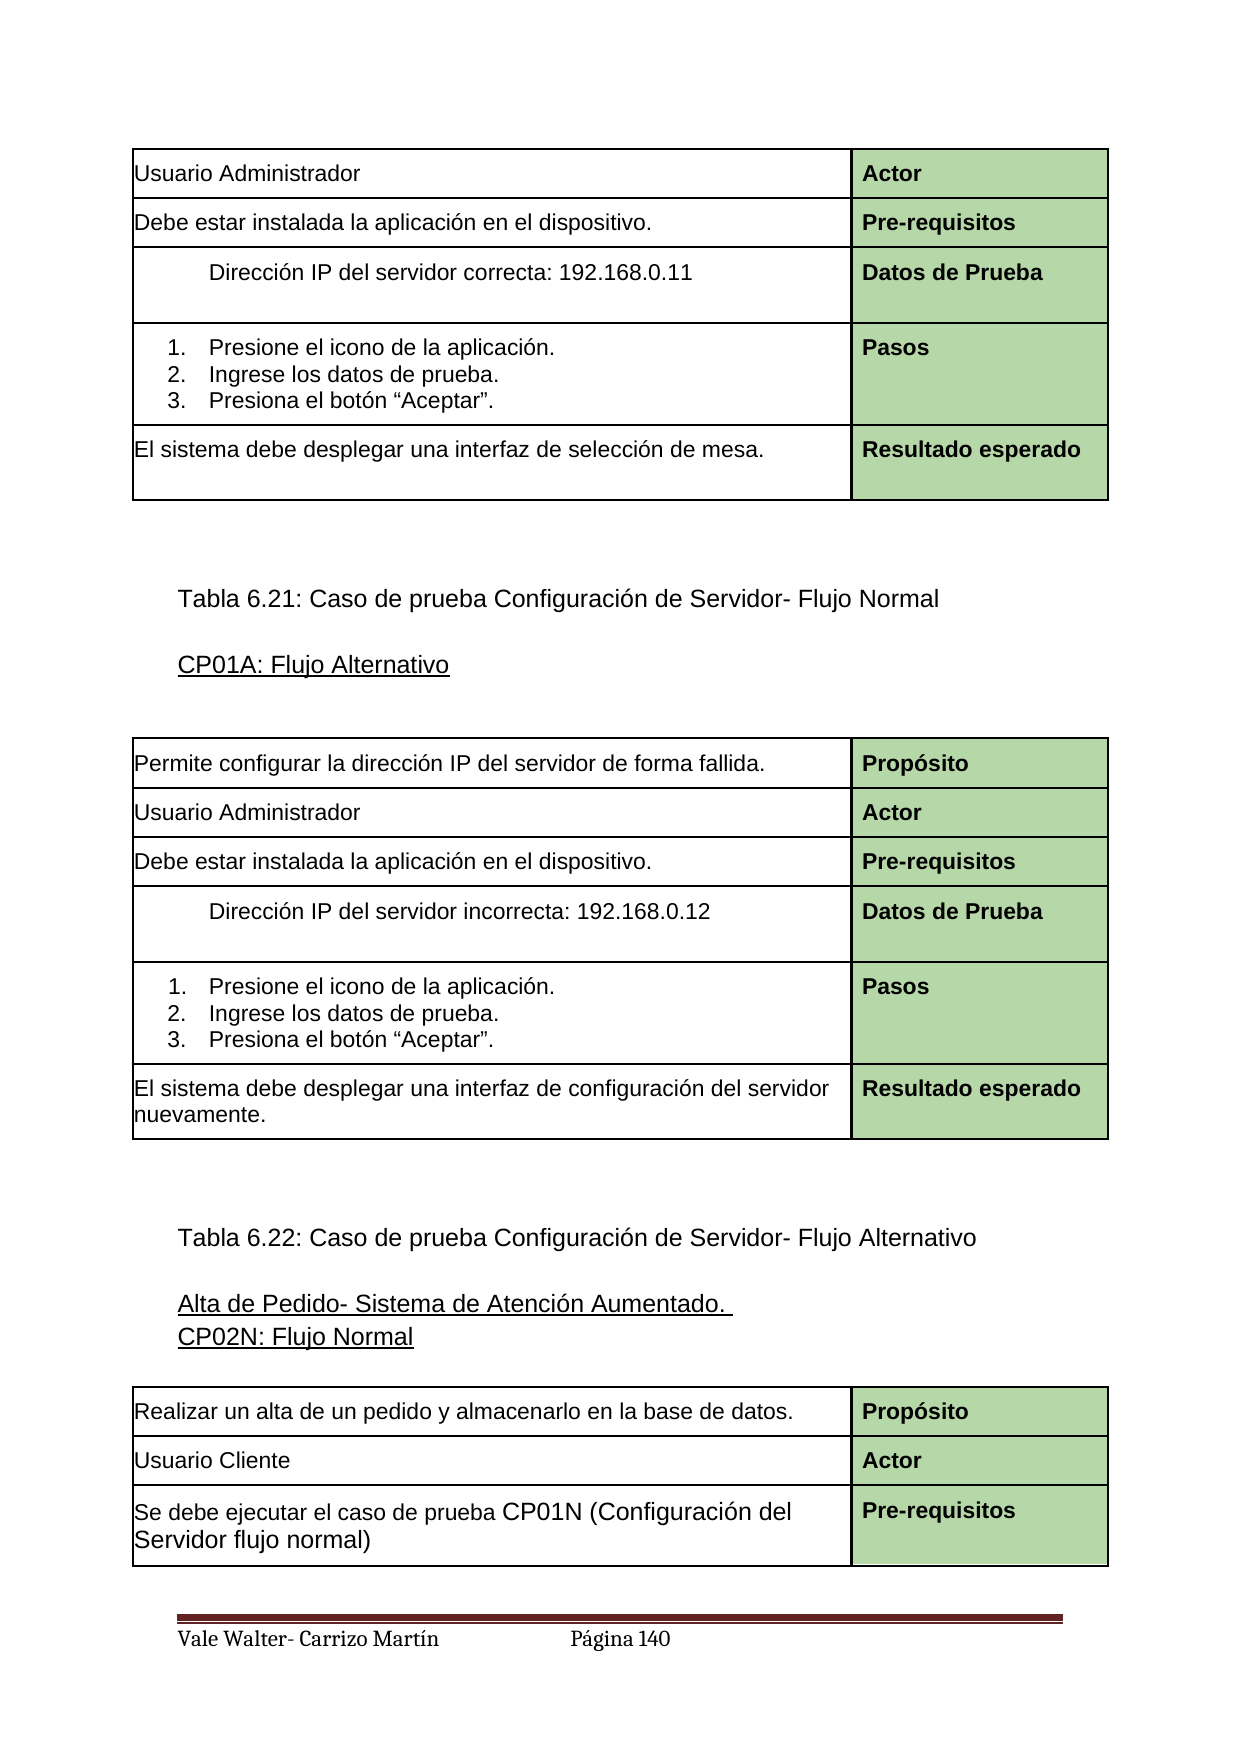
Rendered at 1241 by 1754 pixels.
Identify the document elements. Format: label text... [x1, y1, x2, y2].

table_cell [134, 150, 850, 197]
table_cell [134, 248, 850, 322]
text Tabla 6.21: Caso de prueba Configuración de Servidor- Flujo Normal [177, 584, 1063, 613]
text Alta de Pedido- Sistema de Atención Aumentado. [177, 1289, 1063, 1318]
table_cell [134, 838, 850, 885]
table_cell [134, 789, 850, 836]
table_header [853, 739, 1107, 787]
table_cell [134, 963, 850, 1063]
text CP02N: Flujo Normal [177, 1322, 1063, 1351]
text Tabla 6.22: Caso de prueba Configuración de Servidor- Flujo Alternativo [177, 1223, 1063, 1252]
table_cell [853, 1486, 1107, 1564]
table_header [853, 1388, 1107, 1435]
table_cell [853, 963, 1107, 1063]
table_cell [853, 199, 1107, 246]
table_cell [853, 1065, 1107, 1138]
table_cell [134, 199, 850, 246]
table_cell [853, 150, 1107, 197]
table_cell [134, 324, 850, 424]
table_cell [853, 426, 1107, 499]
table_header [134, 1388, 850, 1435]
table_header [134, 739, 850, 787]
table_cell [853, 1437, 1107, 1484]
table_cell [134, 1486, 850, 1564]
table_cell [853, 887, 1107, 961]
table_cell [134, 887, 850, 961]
text CP01A: Flujo Alternativo [177, 650, 1063, 679]
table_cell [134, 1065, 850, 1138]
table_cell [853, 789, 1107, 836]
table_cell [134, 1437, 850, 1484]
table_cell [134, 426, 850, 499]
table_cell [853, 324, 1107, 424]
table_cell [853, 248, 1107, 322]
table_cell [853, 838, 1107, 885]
